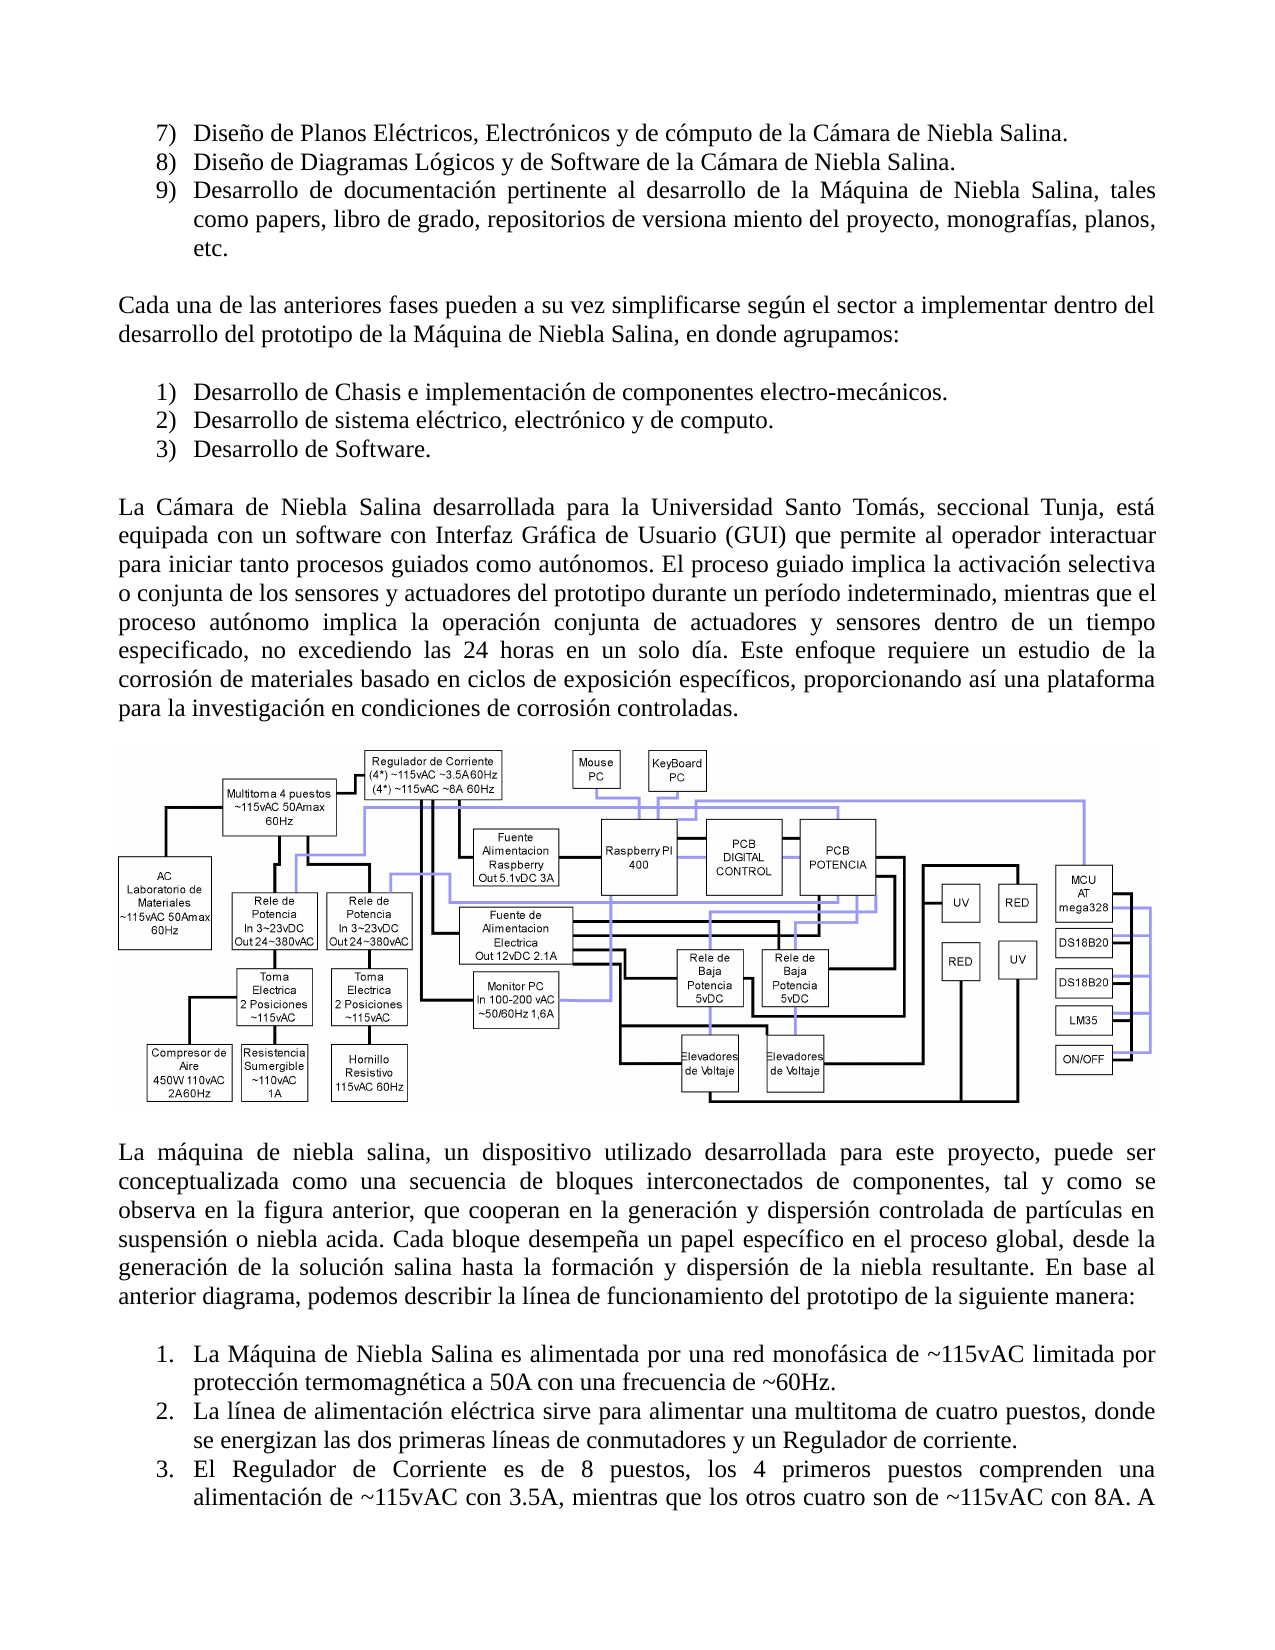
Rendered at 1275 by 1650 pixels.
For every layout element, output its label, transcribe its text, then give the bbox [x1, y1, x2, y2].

list Desarrollo de Chasis e implementación de componentes electro-mecánicos. [156, 377, 1157, 406]
list Desarrollo de documentación pertinente al desarrollo de la Máquina de Niebla Salina, tales como papers, libro de grado, repositorios de versiona miento del proyecto, monografías, planos, etc. [156, 176, 1157, 262]
text Cada una de las anteriores fases pueden a su vez simplificarse según el sector a implementar dentro del desarrollo del prototipo de la Máquina de Niebla Salina, en donde agrupamos: [118, 291, 1157, 348]
text La Cámara de Niebla Salina desarrollada para la Universidad Santo Tomás, seccional Tunja, está equipada con un software con Interfaz Gráfica de Usuario (GUI) que permite al operador interactuar para iniciar tanto procesos guiados como autónomos. El proceso guiado implica la activación selectiva o conjunta de los sensores y actuadores del prototipo durante un período indeterminado, mientras que el proceso autónomo implica la operación conjunta de actuadores y sensores dentro de un tiempo especificado, no excediendo las 24 horas en un solo día. Este enfoque requiere un estudio de la corrosión de materiales basado en ciclos de exposición específicos, proporcionando así una plataforma para la investigación en condiciones de corrosión controladas. [118, 492, 1157, 722]
picture [118, 750, 1157, 1109]
text La máquina de niebla salina, un dispositivo utilizado desarrollada para este proyecto, puede ser conceptualizada como una secuencia de bloques interconectados de componentes, tal y como se observa en la figura anterior, que cooperan en la generación y dispersión controlada de partículas en suspensión o niebla acida. Cada bloque desempeña un papel específico en el proceso global, desde la generación de la solución salina hasta la formación y dispersión de la niebla resultante. En base al anterior diagrama, podemos describir la línea de funcionamiento del prototipo de la siguiente manera: [118, 1137, 1157, 1310]
list La línea de alimentación eléctrica sirve para alimentar una multitoma de cuatro puestos, donde se energizan las dos primeras líneas de conmutadores y un Regulador de corriente. [156, 1396, 1157, 1454]
list Desarrollo de Software. [156, 434, 1157, 463]
list Diseño de Planos Eléctricos, Electrónicos y de cómputo de la Cámara de Niebla Salina. [156, 118, 1157, 147]
list La Máquina de Niebla Salina es alimentada por una red monofásica de ~115vAC limitada por protección termomagnética a 50A con una frecuencia de ~60Hz. [156, 1339, 1157, 1396]
list Desarrollo de sistema eléctrico, electrónico y de computo. [156, 406, 1157, 434]
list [156, 1454, 1157, 1511]
list Diseño de Diagramas Lógicos y de Software de la Cámara de Niebla Salina. [156, 147, 1157, 176]
